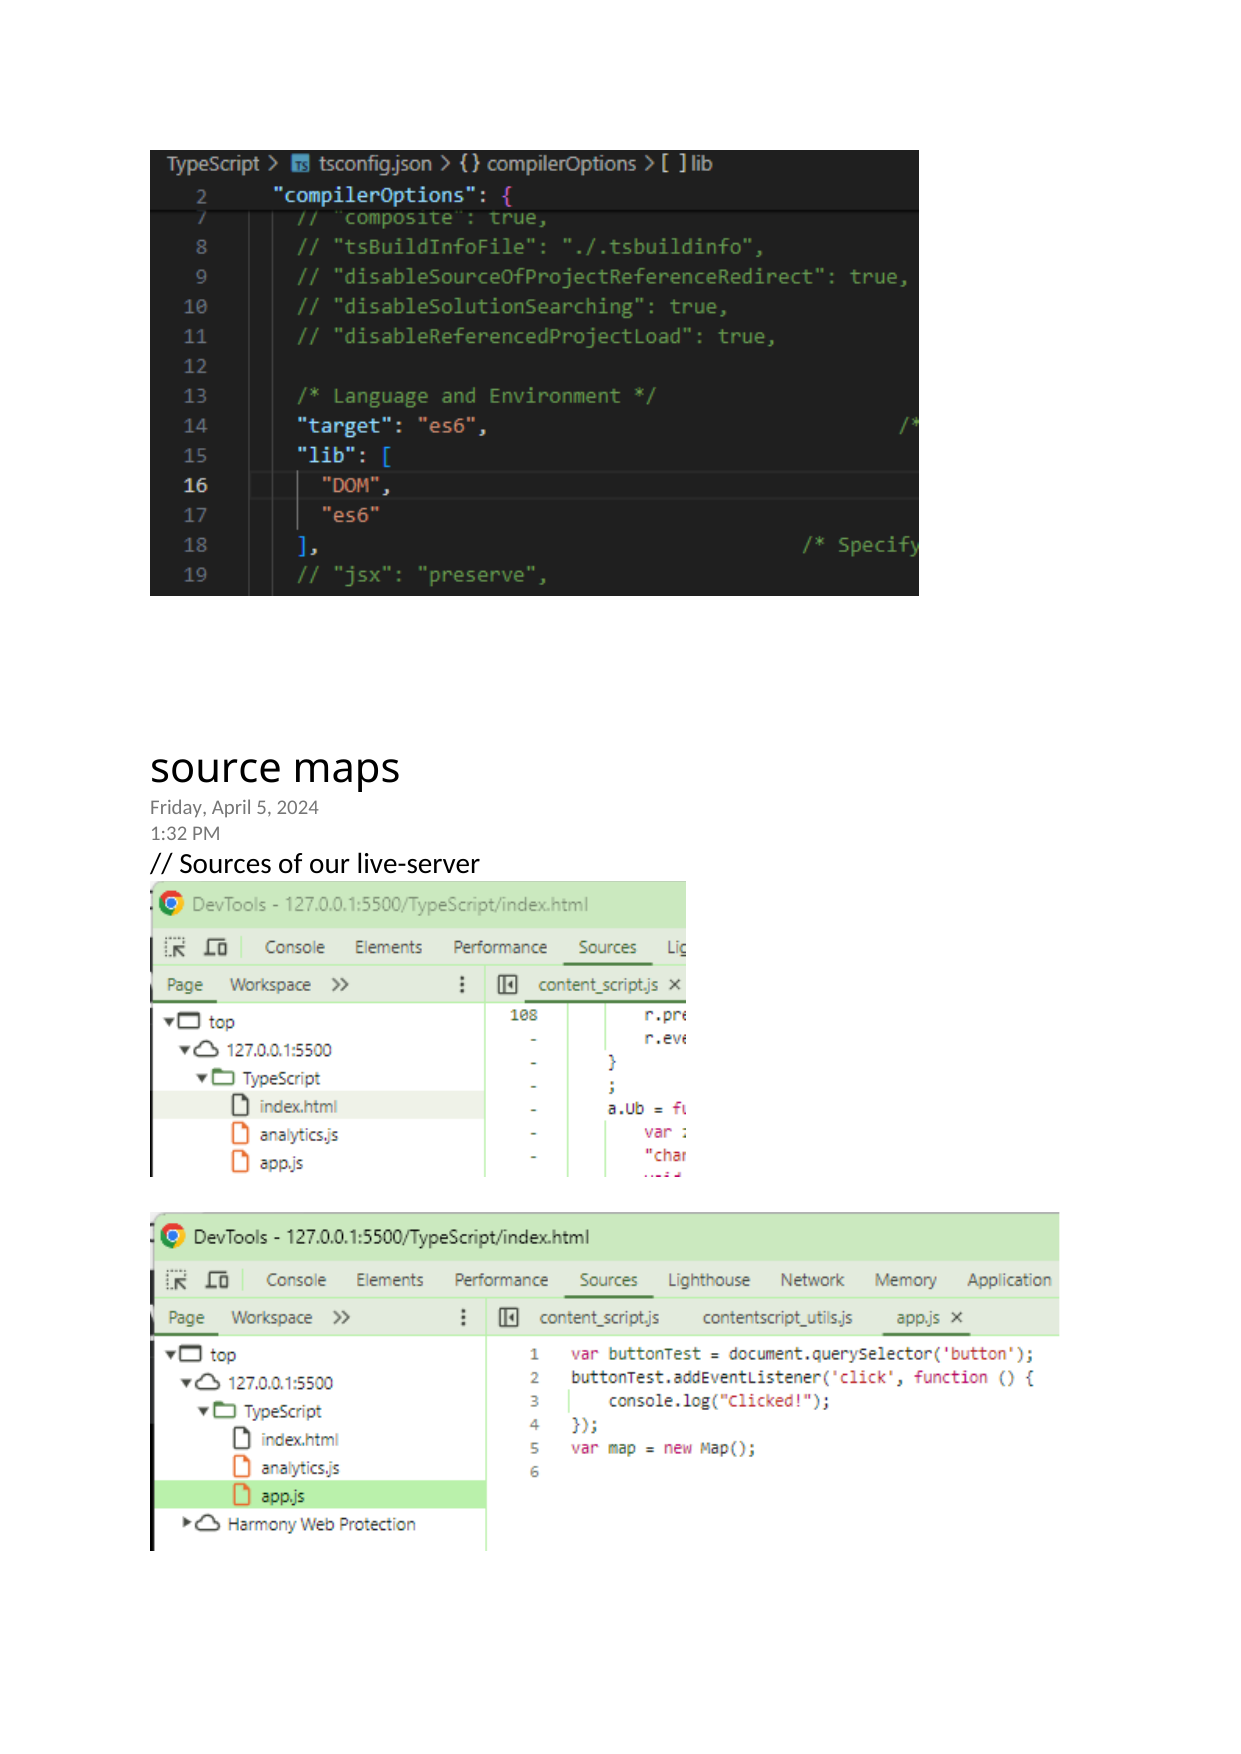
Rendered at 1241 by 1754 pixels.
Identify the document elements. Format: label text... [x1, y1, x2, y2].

text Friday, April 5, 2024 [150, 794, 1090, 820]
picture [150, 1212, 1060, 1551]
picture [150, 150, 919, 596]
text 1:32 PM [150, 820, 1090, 845]
picture [150, 881, 686, 1177]
text // Sources of our live-server [150, 845, 1090, 881]
text source maps [150, 738, 1090, 794]
